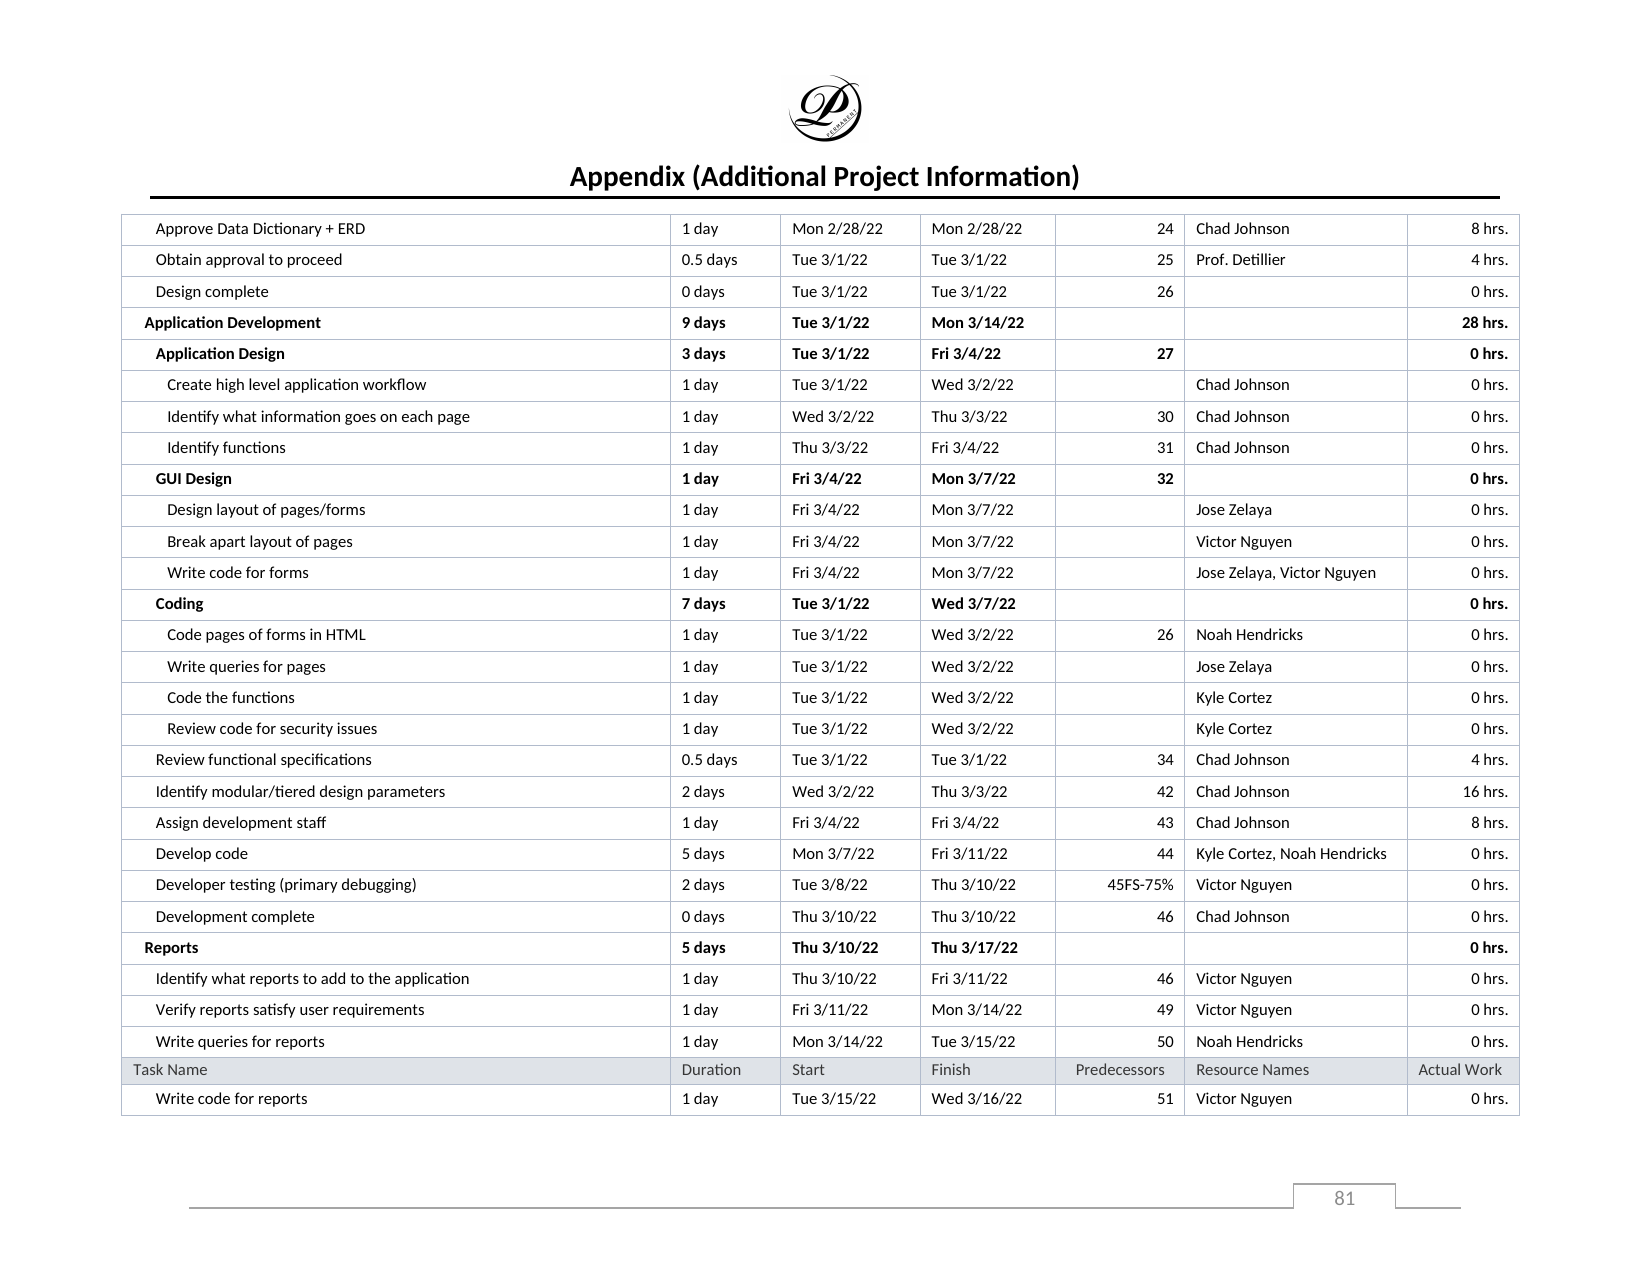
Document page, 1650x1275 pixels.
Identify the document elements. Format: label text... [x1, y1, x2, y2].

table_cell Mon 2/28/22 [921, 215, 1055, 245]
table_cell Assign development staff [122, 808, 670, 838]
table_cell Mon 3/7/22 [921, 558, 1055, 588]
table_cell Victor Nguyen [1185, 965, 1407, 995]
table_cell Jose Zelaya [1185, 652, 1407, 682]
table_cell Reports [122, 933, 670, 963]
table_cell [1185, 465, 1407, 495]
table_cell 0 hrs. [1408, 402, 1519, 432]
table_cell 0 hrs. [1408, 1085, 1519, 1115]
table_cell 0 hrs. [1408, 558, 1519, 588]
table_cell 8 hrs. [1408, 215, 1519, 245]
table_cell 0.5 days [671, 746, 780, 776]
table_cell 46 [1056, 965, 1184, 995]
table_cell 5 days [671, 840, 780, 870]
table_cell 1 day [671, 808, 780, 838]
table_cell 3 days [671, 340, 780, 370]
table_cell Task Name [122, 1058, 670, 1084]
table_cell 0.5 days [671, 246, 780, 276]
table_cell Thu 3/3/22 [781, 433, 920, 463]
table_cell Tue 3/1/22 [781, 246, 920, 276]
table_cell Tue 3/1/22 [781, 590, 920, 620]
table_cell Mon 3/7/22 [781, 840, 920, 870]
table_cell [1185, 590, 1407, 620]
table_cell Wed 3/2/22 [921, 371, 1055, 401]
table_cell Wed 3/2/22 [781, 777, 920, 807]
table_cell Tue 3/8/22 [781, 871, 920, 901]
picture [781, 75, 869, 143]
table_cell 5 days [671, 933, 780, 963]
table_cell Wed 3/7/22 [921, 590, 1055, 620]
table_cell [1056, 308, 1184, 338]
table_cell 26 [1056, 621, 1184, 651]
table_cell Chad Johnson [1185, 402, 1407, 432]
table_cell 1 day [671, 1085, 780, 1115]
table_cell Wed 3/2/22 [921, 621, 1055, 651]
table_cell 43 [1056, 808, 1184, 838]
table_cell Start [781, 1058, 920, 1084]
table_cell Identify what reports to add to the application [122, 965, 670, 995]
table_cell Fri 3/4/22 [921, 808, 1055, 838]
table_cell Verify reports satisfy user requirements [122, 996, 670, 1026]
table_cell Mon 3/7/22 [921, 527, 1055, 557]
table_cell Tue 3/1/22 [921, 246, 1055, 276]
table_cell Wed 3/2/22 [921, 683, 1055, 713]
table_cell 1 day [671, 527, 780, 557]
table_cell Fri 3/4/22 [921, 433, 1055, 463]
table_cell 0 hrs. [1408, 902, 1519, 932]
table_cell 1 day [671, 433, 780, 463]
table_cell Victor Nguyen [1185, 871, 1407, 901]
table_cell 1 day [671, 215, 780, 245]
table_cell Code pages of forms in HTML [122, 621, 670, 651]
table_cell 0 hrs. [1408, 621, 1519, 651]
table_cell 28 hrs. [1408, 308, 1519, 338]
table_cell 1 day [671, 371, 780, 401]
table_cell Fri 3/4/22 [921, 340, 1055, 370]
table_cell [1056, 652, 1184, 682]
table_cell 1 day [671, 965, 780, 995]
table_cell Mon 3/14/22 [781, 1027, 920, 1057]
table_cell GUI Design [122, 465, 670, 495]
table_cell Design complete [122, 277, 670, 307]
table_cell Development complete [122, 902, 670, 932]
table_cell 50 [1056, 1027, 1184, 1057]
table_cell Mon 3/14/22 [921, 996, 1055, 1026]
table_cell 45FS-75% [1056, 871, 1184, 901]
table_cell 0 hrs. [1408, 652, 1519, 682]
table_cell Duration [671, 1058, 780, 1084]
table_cell Write code for reports [122, 1085, 670, 1115]
table_cell 4 hrs. [1408, 746, 1519, 776]
table_cell Write queries for pages [122, 652, 670, 682]
table_cell Fri 3/4/22 [781, 496, 920, 526]
table_cell 1 day [671, 683, 780, 713]
table_cell Jose Zelaya, Victor Nguyen [1185, 558, 1407, 588]
table_cell Thu 3/17/22 [921, 933, 1055, 963]
table_cell Wed 3/2/22 [921, 715, 1055, 745]
table_cell 8 hrs. [1408, 808, 1519, 838]
table_cell 46 [1056, 902, 1184, 932]
table_cell Thu 3/10/22 [921, 871, 1055, 901]
table_cell Identify what information goes on each page [122, 402, 670, 432]
table_cell [1185, 933, 1407, 963]
table_cell [1056, 496, 1184, 526]
table_cell Fri 3/11/22 [781, 996, 920, 1026]
table_cell 1 day [671, 1027, 780, 1057]
table_cell 0 hrs. [1408, 683, 1519, 713]
table_cell 0 hrs. [1408, 340, 1519, 370]
table_cell Victor Nguyen [1185, 996, 1407, 1026]
table_cell [1056, 590, 1184, 620]
table_cell Identify modular/tiered design parameters [122, 777, 670, 807]
table_cell 0 days [671, 902, 780, 932]
table_cell 0 hrs. [1408, 371, 1519, 401]
table_cell Identify functions [122, 433, 670, 463]
table_cell Tue 3/1/22 [781, 308, 920, 338]
table_cell 51 [1056, 1085, 1184, 1115]
table_cell Finish [921, 1058, 1055, 1084]
table_cell 1 day [671, 496, 780, 526]
table_cell Thu 3/10/22 [921, 902, 1055, 932]
table_cell 1 day [671, 558, 780, 588]
table_cell Break apart layout of pages [122, 527, 670, 557]
table_cell Chad Johnson [1185, 371, 1407, 401]
table_cell Chad Johnson [1185, 777, 1407, 807]
table_cell Victor Nguyen [1185, 527, 1407, 557]
table_cell 1 day [671, 402, 780, 432]
table_cell Thu 3/3/22 [921, 777, 1055, 807]
table_cell Tue 3/1/22 [781, 652, 920, 682]
table_cell Application Design [122, 340, 670, 370]
table_cell Tue 3/1/22 [781, 715, 920, 745]
table_cell Victor Nguyen [1185, 1085, 1407, 1115]
table_cell 24 [1056, 215, 1184, 245]
table_cell 27 [1056, 340, 1184, 370]
table_cell 0 hrs. [1408, 433, 1519, 463]
table_cell Review functional specifications [122, 746, 670, 776]
table_cell 0 hrs. [1408, 996, 1519, 1026]
table_cell Code the functions [122, 683, 670, 713]
table_cell Mon 3/7/22 [921, 465, 1055, 495]
table_cell Kyle Cortez [1185, 715, 1407, 745]
table_cell Jose Zelaya [1185, 496, 1407, 526]
table_cell 0 hrs. [1408, 1027, 1519, 1057]
table_cell Write code for forms [122, 558, 670, 588]
table_cell Chad Johnson [1185, 433, 1407, 463]
table_cell Tue 3/1/22 [781, 746, 920, 776]
table_cell Actual Work [1408, 1058, 1519, 1084]
table_cell Thu 3/10/22 [781, 933, 920, 963]
table_cell [1056, 527, 1184, 557]
table_cell Fri 3/11/22 [921, 840, 1055, 870]
table_cell Developer testing (primary debugging) [122, 871, 670, 901]
table_cell Kyle Cortez [1185, 683, 1407, 713]
table_cell Tue 3/1/22 [921, 277, 1055, 307]
table_cell Develop code [122, 840, 670, 870]
table_cell Predecessors [1056, 1058, 1184, 1084]
table_cell 0 hrs. [1408, 965, 1519, 995]
table_cell [1056, 683, 1184, 713]
table_cell 1 day [671, 465, 780, 495]
table_cell Noah Hendricks [1185, 1027, 1407, 1057]
table_cell Create high level application workflow [122, 371, 670, 401]
table_cell 34 [1056, 746, 1184, 776]
table_cell Obtain approval to proceed [122, 246, 670, 276]
table_cell 0 hrs. [1408, 933, 1519, 963]
table_cell Kyle Cortez, Noah Hendricks [1185, 840, 1407, 870]
table_cell [1185, 340, 1407, 370]
table_cell Review code for security issues [122, 715, 670, 745]
table_cell [1056, 715, 1184, 745]
table_cell Fri 3/4/22 [781, 465, 920, 495]
table_cell 0 hrs. [1408, 496, 1519, 526]
table_cell 0 hrs. [1408, 465, 1519, 495]
table_cell Thu 3/10/22 [781, 965, 920, 995]
table_cell 9 days [671, 308, 780, 338]
table_cell 42 [1056, 777, 1184, 807]
table_cell 4 hrs. [1408, 246, 1519, 276]
table_cell Design layout of pages/forms [122, 496, 670, 526]
table_cell Mon 2/28/22 [781, 215, 920, 245]
table_cell Tue 3/1/22 [781, 340, 920, 370]
table_cell 44 [1056, 840, 1184, 870]
table_cell 0 days [671, 277, 780, 307]
table_cell [1056, 933, 1184, 963]
table_cell 1 day [671, 996, 780, 1026]
table_cell [1056, 371, 1184, 401]
table_cell 31 [1056, 433, 1184, 463]
table_cell 0 hrs. [1408, 527, 1519, 557]
table_cell Tue 3/1/22 [781, 621, 920, 651]
table_cell [1185, 277, 1407, 307]
table_cell Chad Johnson [1185, 902, 1407, 932]
table_cell Tue 3/1/22 [781, 371, 920, 401]
table_cell Prof. Detillier [1185, 246, 1407, 276]
table_cell Tue 3/1/22 [781, 277, 920, 307]
table_cell Fri 3/4/22 [781, 558, 920, 588]
table_cell Coding [122, 590, 670, 620]
table_cell Tue 3/15/22 [921, 1027, 1055, 1057]
table_cell [1185, 308, 1407, 338]
table_cell Chad Johnson [1185, 215, 1407, 245]
table_cell 7 days [671, 590, 780, 620]
table_cell Thu 3/10/22 [781, 902, 920, 932]
table_cell Mon 3/7/22 [921, 496, 1055, 526]
table_cell 26 [1056, 277, 1184, 307]
table_cell 2 days [671, 777, 780, 807]
table_cell 2 days [671, 871, 780, 901]
table_cell 25 [1056, 246, 1184, 276]
table_cell Chad Johnson [1185, 808, 1407, 838]
table_cell 0 hrs. [1408, 590, 1519, 620]
table_cell Wed 3/2/22 [921, 652, 1055, 682]
table_cell 49 [1056, 996, 1184, 1026]
table_cell Wed 3/16/22 [921, 1085, 1055, 1115]
table_cell 32 [1056, 465, 1184, 495]
table_cell 0 hrs. [1408, 871, 1519, 901]
table_cell 0 hrs. [1408, 715, 1519, 745]
table_cell Mon 3/14/22 [921, 308, 1055, 338]
table_cell 0 hrs. [1408, 840, 1519, 870]
table_cell Application Development [122, 308, 670, 338]
table_cell Chad Johnson [1185, 746, 1407, 776]
table_cell Tue 3/15/22 [781, 1085, 920, 1115]
table_cell Tue 3/1/22 [781, 683, 920, 713]
table_cell 1 day [671, 621, 780, 651]
table_cell 1 day [671, 652, 780, 682]
table_cell [1056, 558, 1184, 588]
table_cell 1 day [671, 715, 780, 745]
table_cell 16 hrs. [1408, 777, 1519, 807]
table_cell Fri 3/4/22 [781, 527, 920, 557]
table_cell Wed 3/2/22 [781, 402, 920, 432]
table_cell Thu 3/3/22 [921, 402, 1055, 432]
table_cell Fri 3/11/22 [921, 965, 1055, 995]
table_cell 30 [1056, 402, 1184, 432]
table_cell 0 hrs. [1408, 277, 1519, 307]
table_cell Approve Data Dictionary + ERD [122, 215, 670, 245]
table_cell Fri 3/4/22 [781, 808, 920, 838]
table_cell Resource Names [1185, 1058, 1407, 1084]
table_cell Tue 3/1/22 [921, 746, 1055, 776]
table_cell Noah Hendricks [1185, 621, 1407, 651]
table_cell Write queries for reports [122, 1027, 670, 1057]
